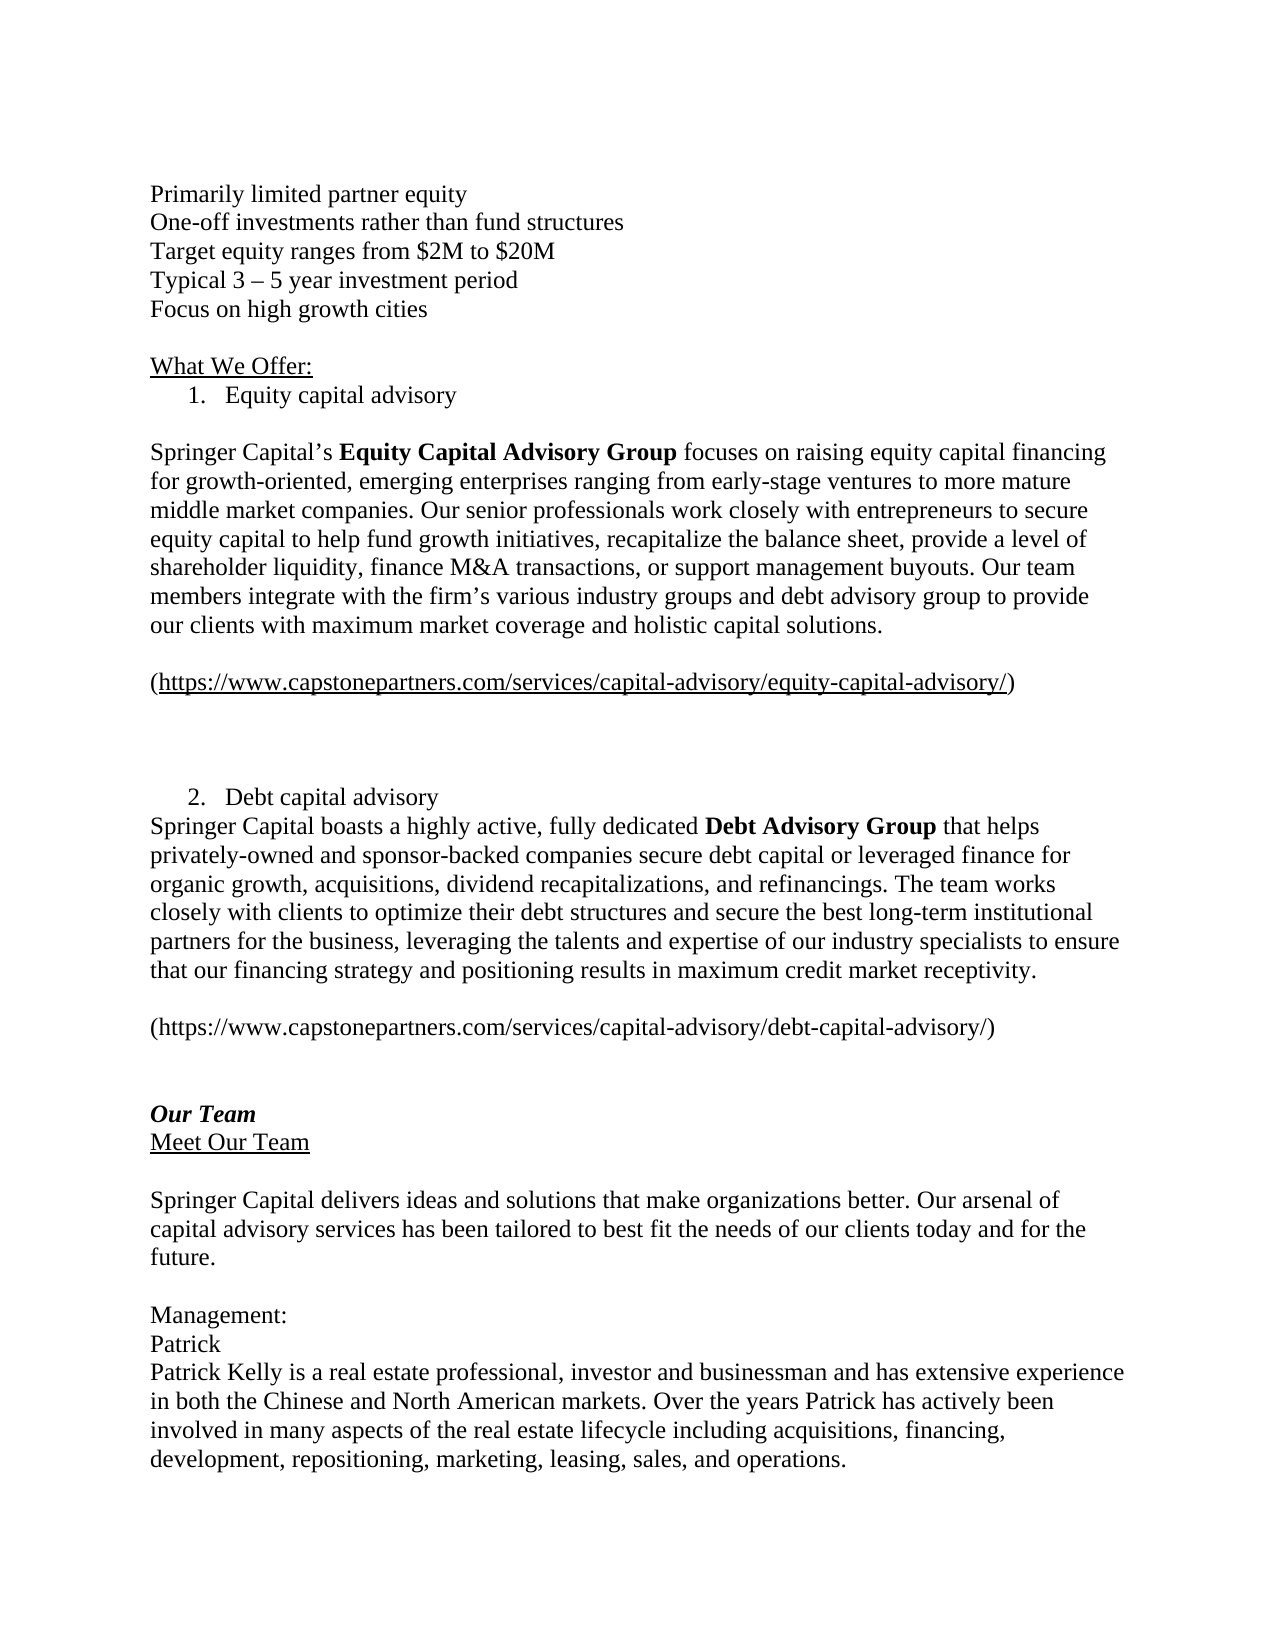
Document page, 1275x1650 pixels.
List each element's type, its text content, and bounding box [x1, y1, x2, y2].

text What We Offer: [150, 351, 1125, 380]
text (https://www.capstonepartners.com/services/capital-advisory/debt-capital-advisory/) [150, 1012, 1125, 1041]
list Equity capital advisory [187, 380, 1125, 409]
text Springer Capital boasts a highly active, fully dedicated Debt Advisory Group that helps privately-owned and sponsor-backed companies secure debt capital or leveraged finance for organic growth, acquisitions, dividend recapitalizations, and refinancings. The team works closely with clients to optimize their debt structures and secure the best long-term institutional partners for the business, leveraging the talents and expertise of our industry specialists to ensure that our financing strategy and positioning results in maximum credit market receptivity. [150, 811, 1125, 984]
text Springer Capital delivers ideas and solutions that make organizations better. Our arsenal of capital advisory services has been tailored to best fit the needs of our clients today and for the future. [150, 1185, 1125, 1271]
text Springer Capital’s Equity Capital Advisory Group focuses on raising equity capital financing for growth-oriented, emerging enterprises ranging from early-stage ventures to more mature middle market companies. Our senior professionals work closely with entrepreneurs to secure equity capital to help fund growth initiatives, recapitalize the balance sheet, provide a level of shareholder liquidity, finance M&A transactions, or support management buyouts. Our team members integrate with the firm’s various industry groups and debt advisory group to provide our clients with maximum market coverage and holistic capital solutions. [150, 437, 1125, 639]
text Patrick [150, 1329, 1125, 1357]
text (https://www.capstonepartners.com/services/capital-advisory/equity-capital-advisory/) [150, 667, 1125, 696]
text One-off investments rather than fund structures [150, 207, 1125, 236]
text Our Team [150, 1099, 1125, 1127]
text Target equity ranges from $2M to $20M [150, 236, 1125, 265]
text Primarily limited partner equity [150, 179, 1125, 207]
text Meet Our Team [150, 1127, 1125, 1156]
text Management: [150, 1300, 1125, 1329]
list Debt capital advisory [187, 782, 1125, 811]
text Patrick Kelly is a real estate professional, investor and businessman and has extensive experience in both the Chinese and North American markets. Over the years Patrick has actively been involved in many aspects of the real estate lifecycle including acquisitions, financing, development, repositioning, marketing, leasing, sales, and operations. [150, 1357, 1125, 1472]
text Typical 3 – 5 year investment period [150, 265, 1125, 294]
text Focus on high growth cities [150, 294, 1125, 322]
